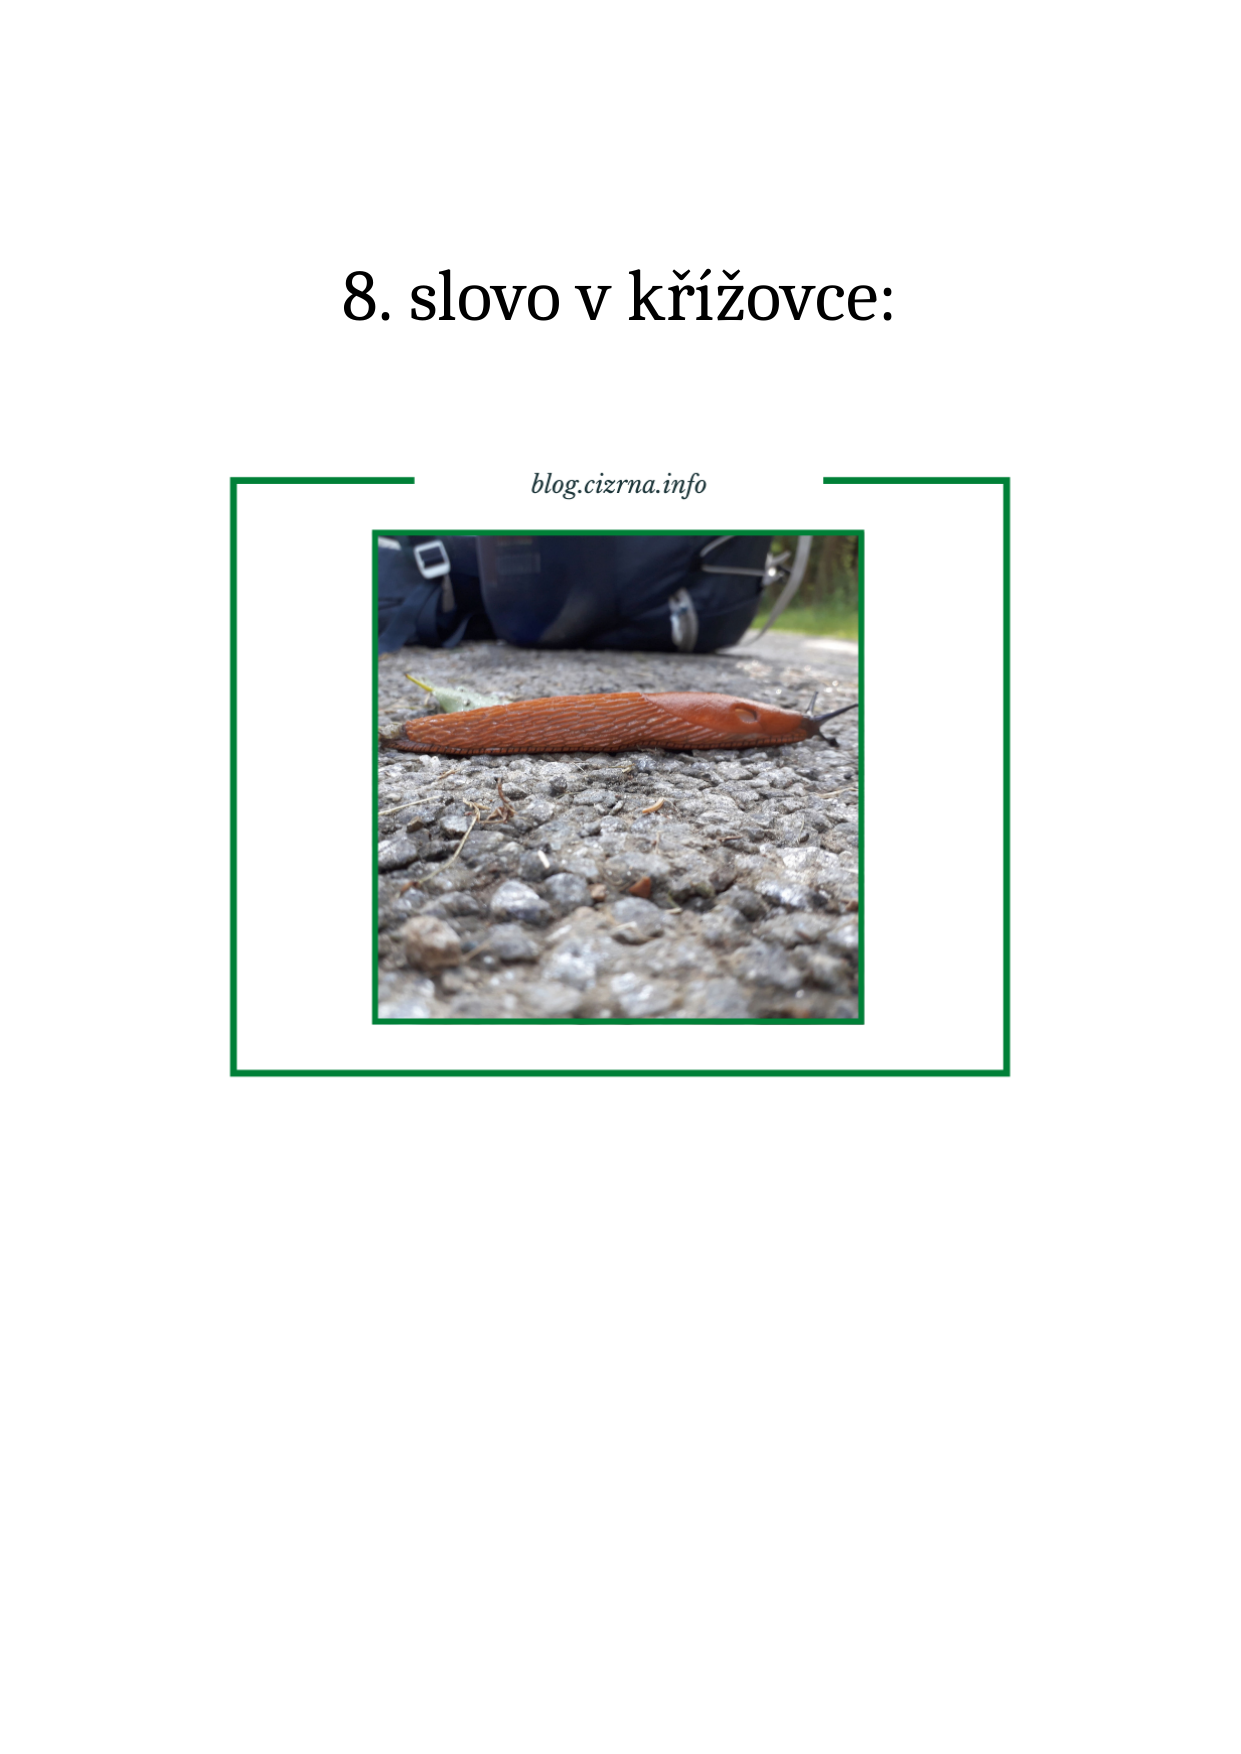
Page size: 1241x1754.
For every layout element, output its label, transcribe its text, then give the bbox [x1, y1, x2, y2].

text 8. slovo v křížovce: [148, 255, 1093, 339]
picture [147, 362, 1093, 1155]
